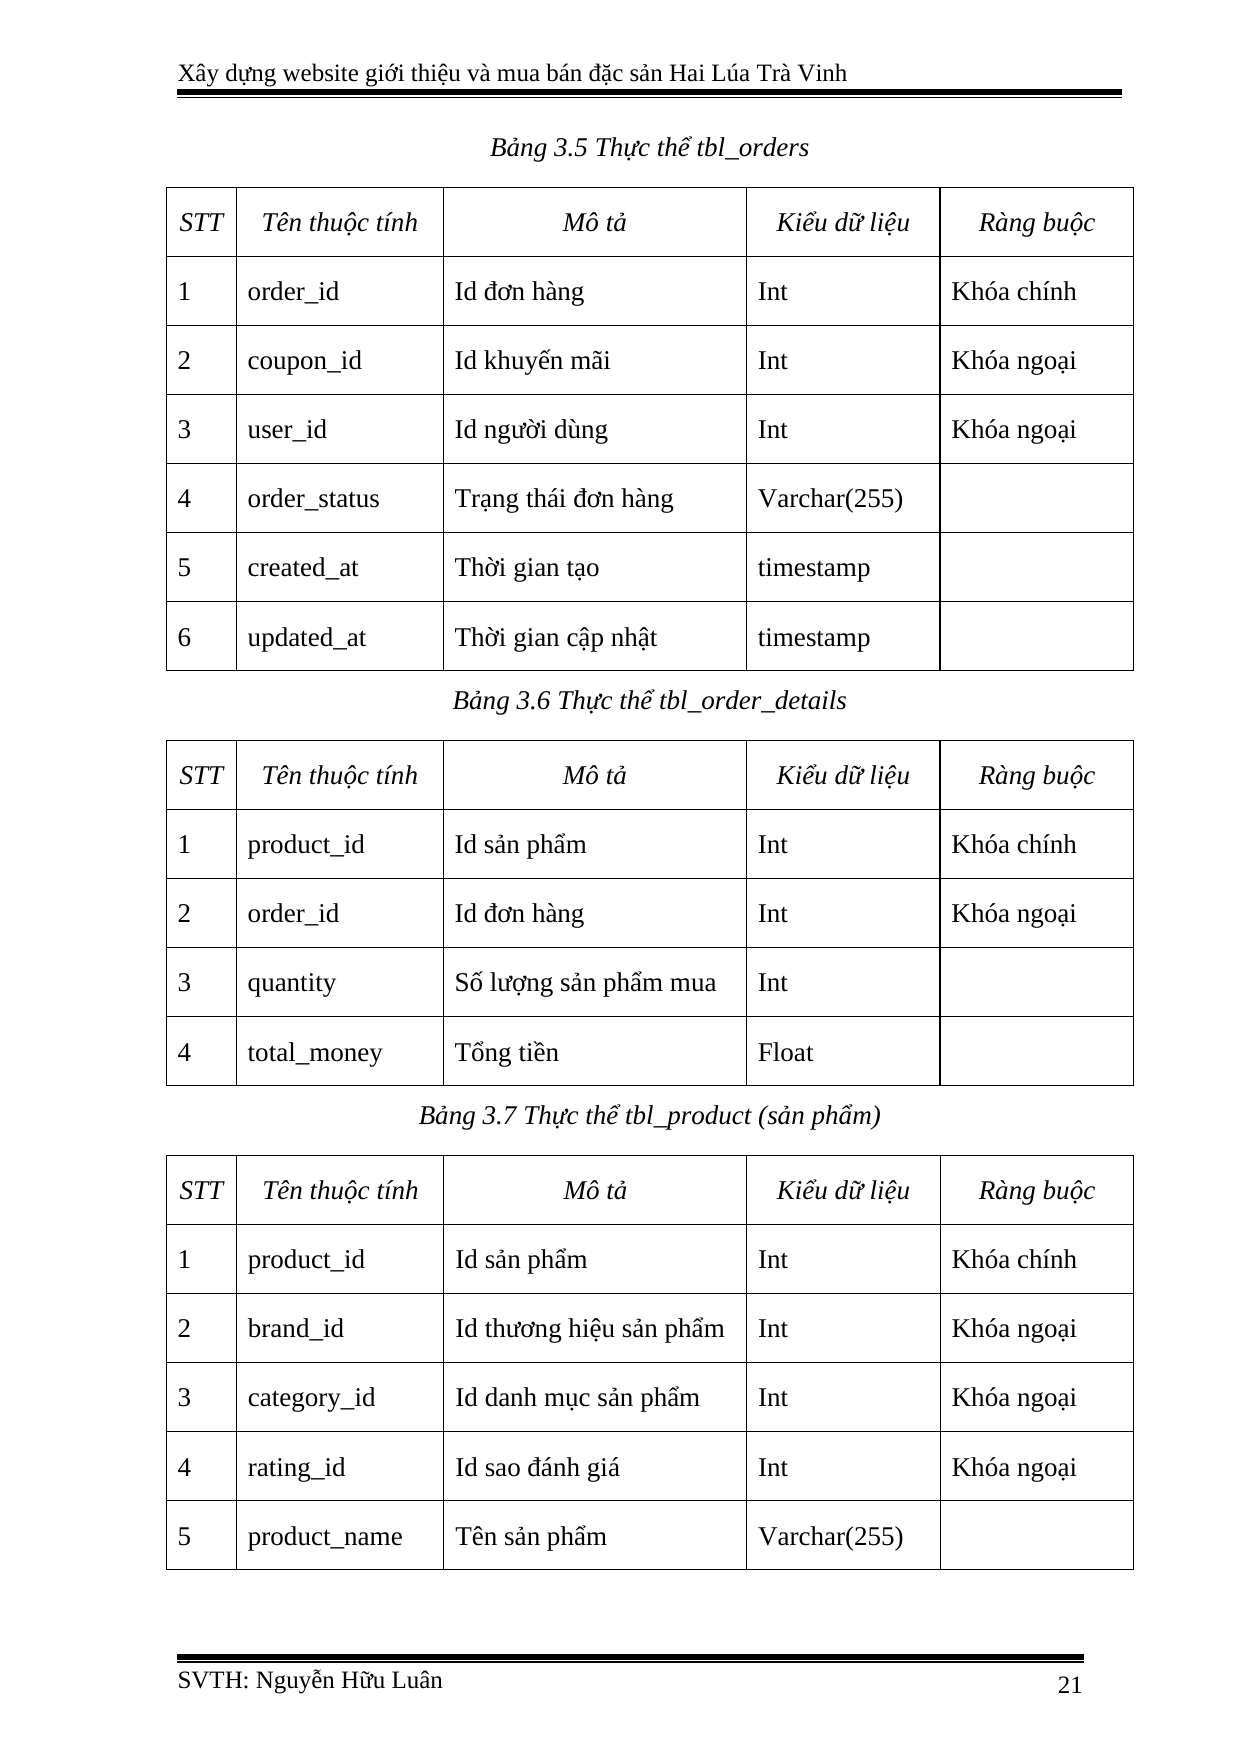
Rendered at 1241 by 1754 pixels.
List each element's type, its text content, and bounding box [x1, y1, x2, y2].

table_cell brand_id [237, 1294, 443, 1362]
table_header Tên thuộc tính [237, 1156, 443, 1224]
table_cell created_at [237, 533, 443, 601]
table_cell Số lượng sản phẩm mua [444, 948, 746, 1016]
table_cell Tổng tiền [444, 1017, 746, 1085]
table_cell Khóa ngoại [941, 1432, 1133, 1500]
table_cell Id người dùng [444, 395, 746, 463]
table_cell rating_id [237, 1432, 443, 1500]
table_cell Varchar(255) [747, 1501, 940, 1569]
table_cell Thời gian tạo [444, 533, 746, 601]
table_cell 5 [167, 1501, 236, 1569]
table_cell total_money [237, 1017, 443, 1085]
table_cell Id sản phẩm [444, 1225, 746, 1293]
table_cell user_id [237, 395, 443, 463]
table_cell 6 [167, 602, 236, 670]
table_header Kiểu dữ liệu [747, 741, 939, 809]
table_cell Int [747, 326, 939, 394]
table_cell Float [747, 1017, 939, 1085]
table_cell Id đơn hàng [444, 879, 746, 947]
table_header Kiểu dữ liệu [747, 188, 939, 256]
table_cell Khóa chính [941, 810, 1133, 878]
table_cell 1 [167, 257, 236, 325]
table_cell [941, 602, 1133, 670]
table_cell Khóa chính [941, 257, 1133, 325]
table_header Ràng buộc [941, 188, 1133, 256]
table_cell [941, 533, 1133, 601]
table_cell 1 [167, 810, 236, 878]
table_header STT [167, 741, 236, 809]
text Bảng 3.7 Thực thể tbl_product (sản phẩm) [177, 1099, 1122, 1130]
table_cell 4 [167, 464, 236, 532]
table_header Mô tả [444, 1156, 746, 1224]
table_cell Int [747, 1225, 940, 1293]
table_header Ràng buộc [941, 1156, 1133, 1224]
table_cell updated_at [237, 602, 443, 670]
table_header STT [167, 1156, 236, 1224]
table_cell Tên sản phẩm [444, 1501, 746, 1569]
table_cell Khóa ngoại [941, 395, 1133, 463]
table_cell Trạng thái đơn hàng [444, 464, 746, 532]
table_cell product_name [237, 1501, 443, 1569]
text Bảng 3.6 Thực thể tbl_order_details [177, 684, 1122, 715]
table_cell 5 [167, 533, 236, 601]
table_header Mô tả [444, 188, 746, 256]
table_header Mô tả [444, 741, 746, 809]
table_cell category_id [237, 1363, 443, 1431]
table_cell 1 [167, 1225, 236, 1293]
table_cell Id đơn hàng [444, 257, 746, 325]
table_cell 2 [167, 879, 236, 947]
table_cell 3 [167, 395, 236, 463]
table_cell 3 [167, 948, 236, 1016]
table_cell coupon_id [237, 326, 443, 394]
table_cell Int [747, 1363, 940, 1431]
table_cell Int [747, 1432, 940, 1500]
table_cell timestamp [747, 602, 939, 670]
table_cell Thời gian cập nhật [444, 602, 746, 670]
table_cell Int [747, 879, 939, 947]
table_cell Id khuyến mãi [444, 326, 746, 394]
table_cell [941, 464, 1133, 532]
table_cell Id danh mục sản phẩm [444, 1363, 746, 1431]
table_header Kiểu dữ liệu [747, 1156, 940, 1224]
table_cell 4 [167, 1432, 236, 1500]
table_cell 2 [167, 1294, 236, 1362]
table_cell order_id [237, 879, 443, 947]
table_cell Khóa ngoại [941, 1294, 1133, 1362]
table_cell Khóa ngoại [941, 879, 1133, 947]
text Bảng 3.5 Thực thể tbl_orders [177, 131, 1122, 162]
table_cell order_id [237, 257, 443, 325]
table_cell product_id [237, 1225, 443, 1293]
table_cell timestamp [747, 533, 939, 601]
table_cell [941, 1017, 1133, 1085]
table_cell 3 [167, 1363, 236, 1431]
table_cell Int [747, 257, 939, 325]
table_header STT [167, 188, 236, 256]
table_cell product_id [237, 810, 443, 878]
table_header Tên thuộc tính [237, 741, 443, 809]
table_cell quantity [237, 948, 443, 1016]
table_cell Id thương hiệu sản phẩm [444, 1294, 746, 1362]
table_cell Int [747, 1294, 940, 1362]
table_cell Int [747, 810, 939, 878]
table_cell Khóa chính [941, 1225, 1133, 1293]
table_cell Id sản phẩm [444, 810, 746, 878]
table_cell [941, 948, 1133, 1016]
table_cell Khóa ngoại [941, 1363, 1133, 1431]
table_cell [941, 1501, 1133, 1569]
table_cell Int [747, 948, 939, 1016]
table_header Ràng buộc [941, 741, 1133, 809]
table_cell Id sao đánh giá [444, 1432, 746, 1500]
table_cell Int [747, 395, 939, 463]
table_cell 2 [167, 326, 236, 394]
table_cell Khóa ngoại [941, 326, 1133, 394]
table_cell 4 [167, 1017, 236, 1085]
table_cell order_status [237, 464, 443, 532]
table_header Tên thuộc tính [237, 188, 443, 256]
table_cell Varchar(255) [747, 464, 939, 532]
